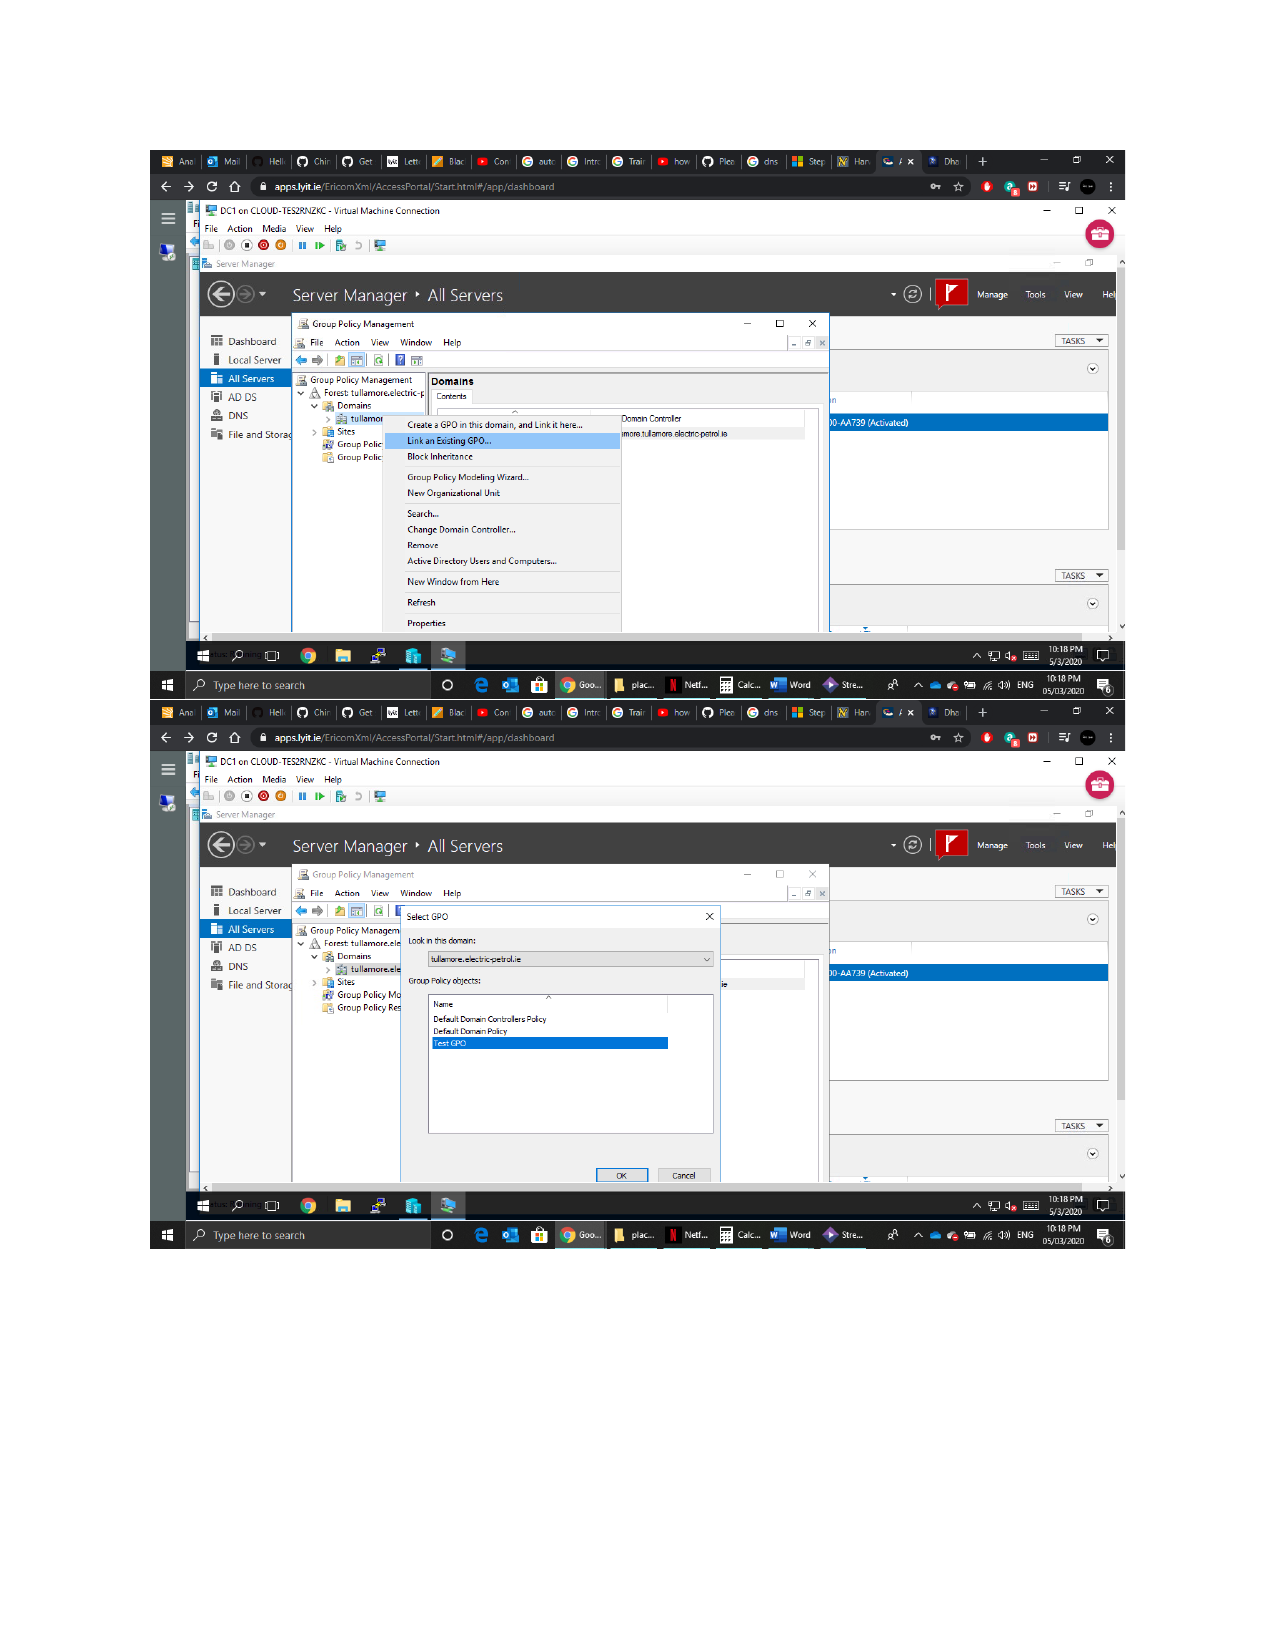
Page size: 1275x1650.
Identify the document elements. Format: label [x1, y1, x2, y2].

picture [150, 700, 1125, 1249]
picture [150, 150, 1125, 699]
